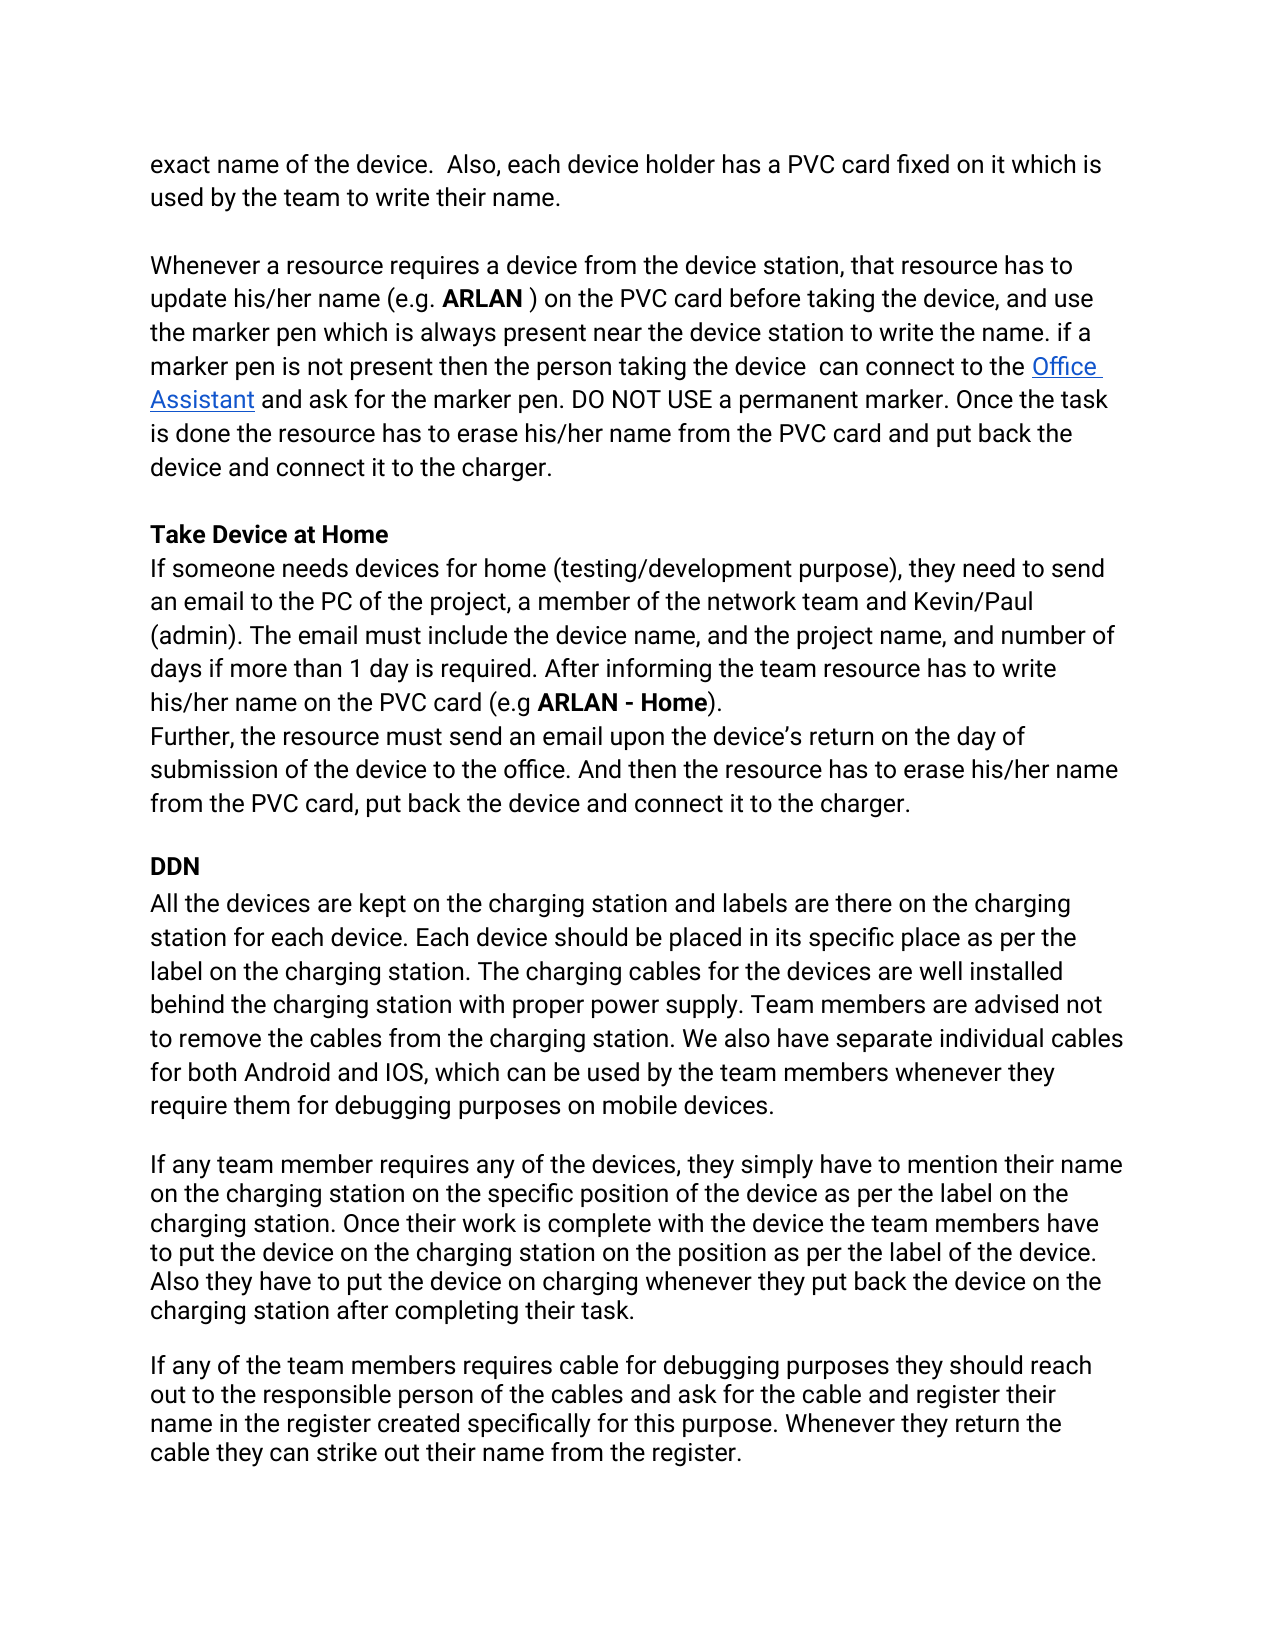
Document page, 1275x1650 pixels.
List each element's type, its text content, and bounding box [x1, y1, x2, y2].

text If any team member requires any of the devices, they simply have to mention their name on the charging station on the specific position of the device as per the label on the charging station. Once their work is complete with the device the team members have to put the device on the charging station on the position as per the label of the device. Also they have to put the device on charging whenever they put back the device on the charging station after completing their task. [150, 1150, 1125, 1326]
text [150, 150, 1125, 213]
text If someone needs devices for home (testing/development purpose), they need to send an email to the PC of the project, a member of the network team and Kevin/Paul (admin). The email must include the device name, and the project name, and number of days if more than 1 day is required. After informing the team resource has to write his/her name on the PVC card (e.g ARLAN - Home). [150, 554, 1125, 718]
text All the devices are kept on the charging station and labels are there on the charging station for each device. Each device should be placed in its specific place as per the label on the charging station. The charging cables for the devices are well installed behind the charging station with proper power supply. Team members are advised not to remove the cables from the charging station. We also have separate individual cables for both Android and IOS, which can be used by the team members whenever they require them for debugging purposes on mobile devices. [150, 890, 1125, 1121]
text If any of the team members requires cable for debugging purposes they should reach out to the responsible person of the cables and ask for the cable and register their name in the register created specifically for this purpose. Whenever they return the cable they can strike out their name from the register. [150, 1351, 1125, 1468]
text Take Device at Home [150, 520, 1125, 549]
text Whenever a resource requires a device from the device station, that resource has to update his/her name (e.g. ARLAN ) on the PVC card before taking the device, and use the marker pen which is always present near the device station to write the name. if a marker pen is not present then the person taking the device can connect to the Office Assistant and ask for the marker pen. DO NOT USE a permanent marker. Once the task is done the resource has to erase his/her name from the PVC card and put back the device and connect it to the charger. [150, 251, 1125, 482]
subtitle DDN [150, 852, 1125, 881]
text Further, the resource must send an email upon the device’s return on the day of submission of the device to the office. And then the resource has to erase his/her name from the PVC card, put back the device and connect it to the charger. [150, 722, 1125, 818]
